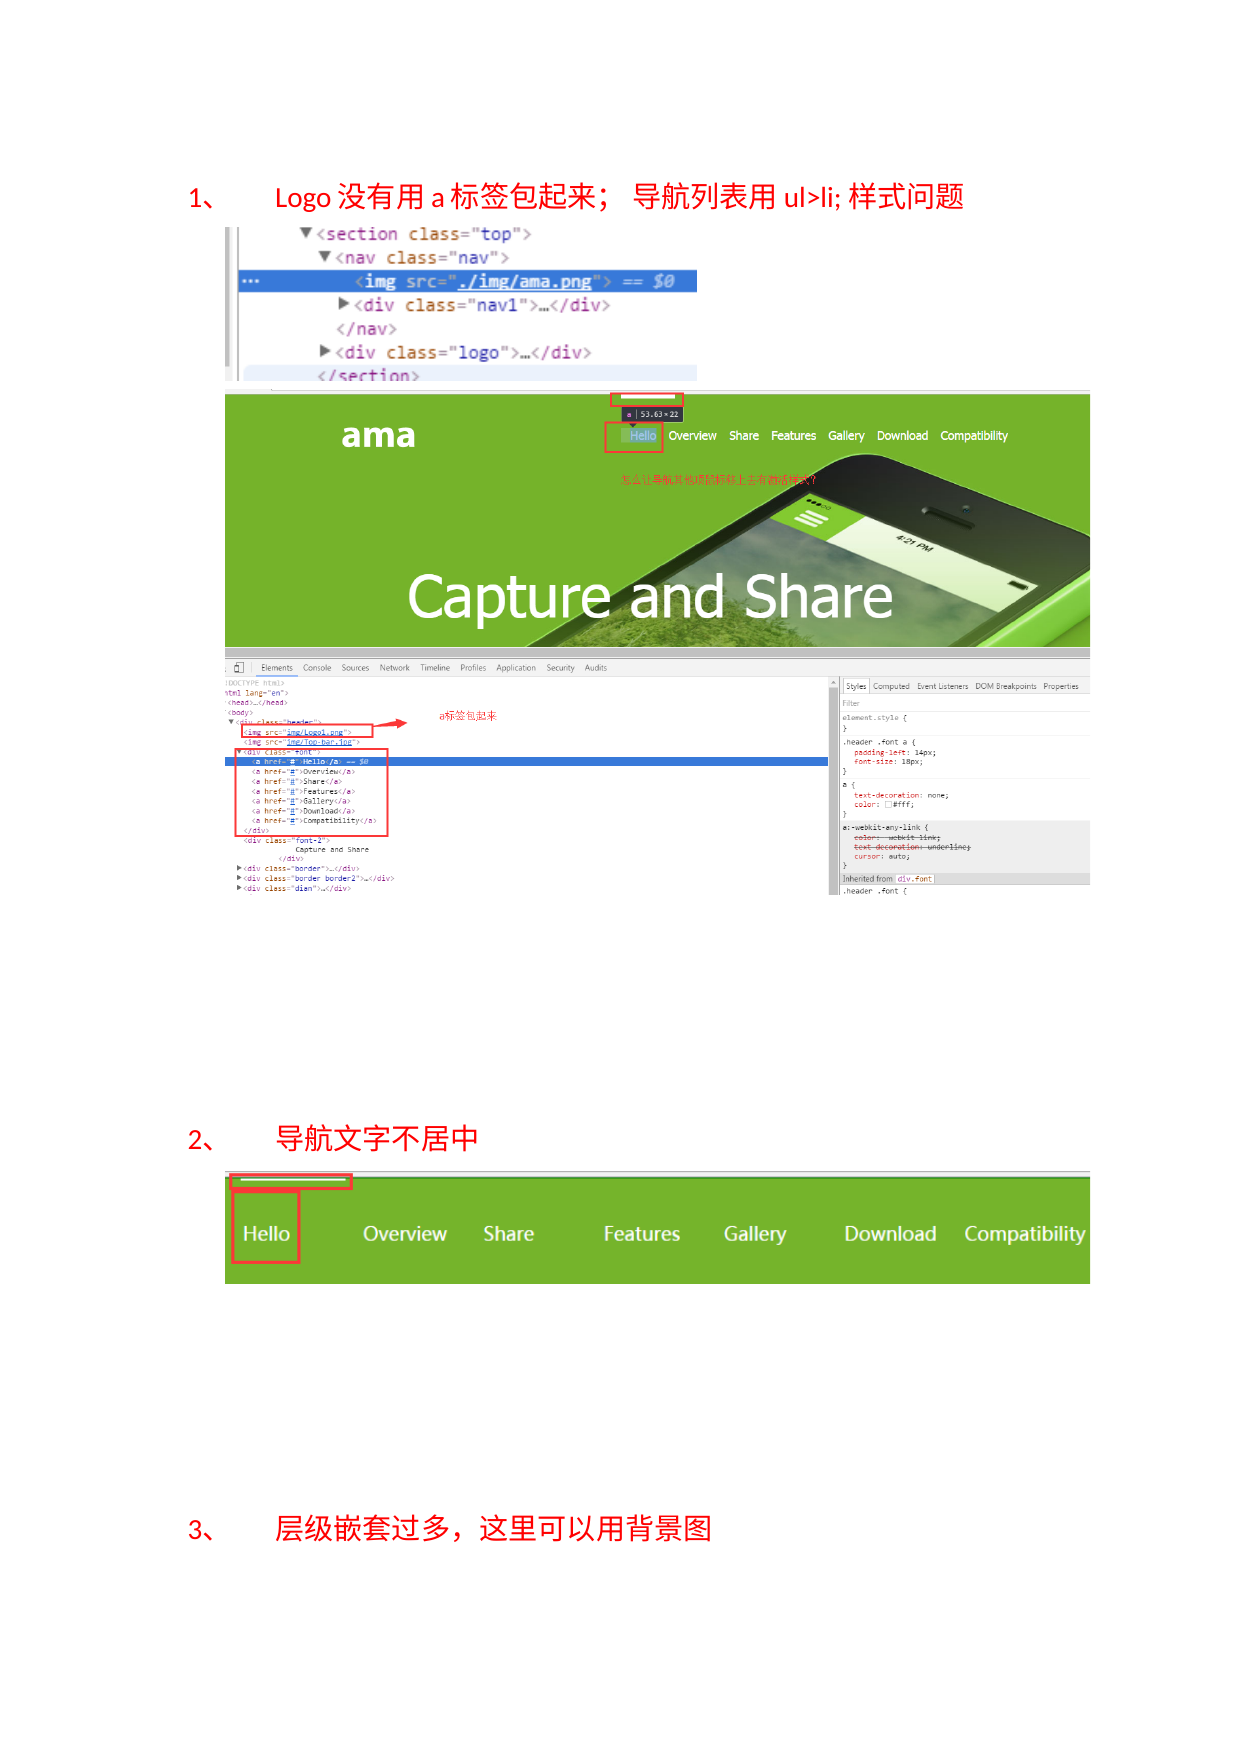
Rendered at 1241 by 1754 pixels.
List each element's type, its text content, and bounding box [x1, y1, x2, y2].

list 层级嵌套过多，这里可以用背景图 [187, 1494, 1053, 1559]
picture [225, 389, 1091, 895]
list Logo没有用a标签包起来； 导航列表用ul>li; 样式问题 [187, 162, 1053, 227]
picture [225, 227, 697, 381]
list 导航文字不居中 [187, 1104, 1053, 1169]
picture [225, 1169, 1091, 1284]
